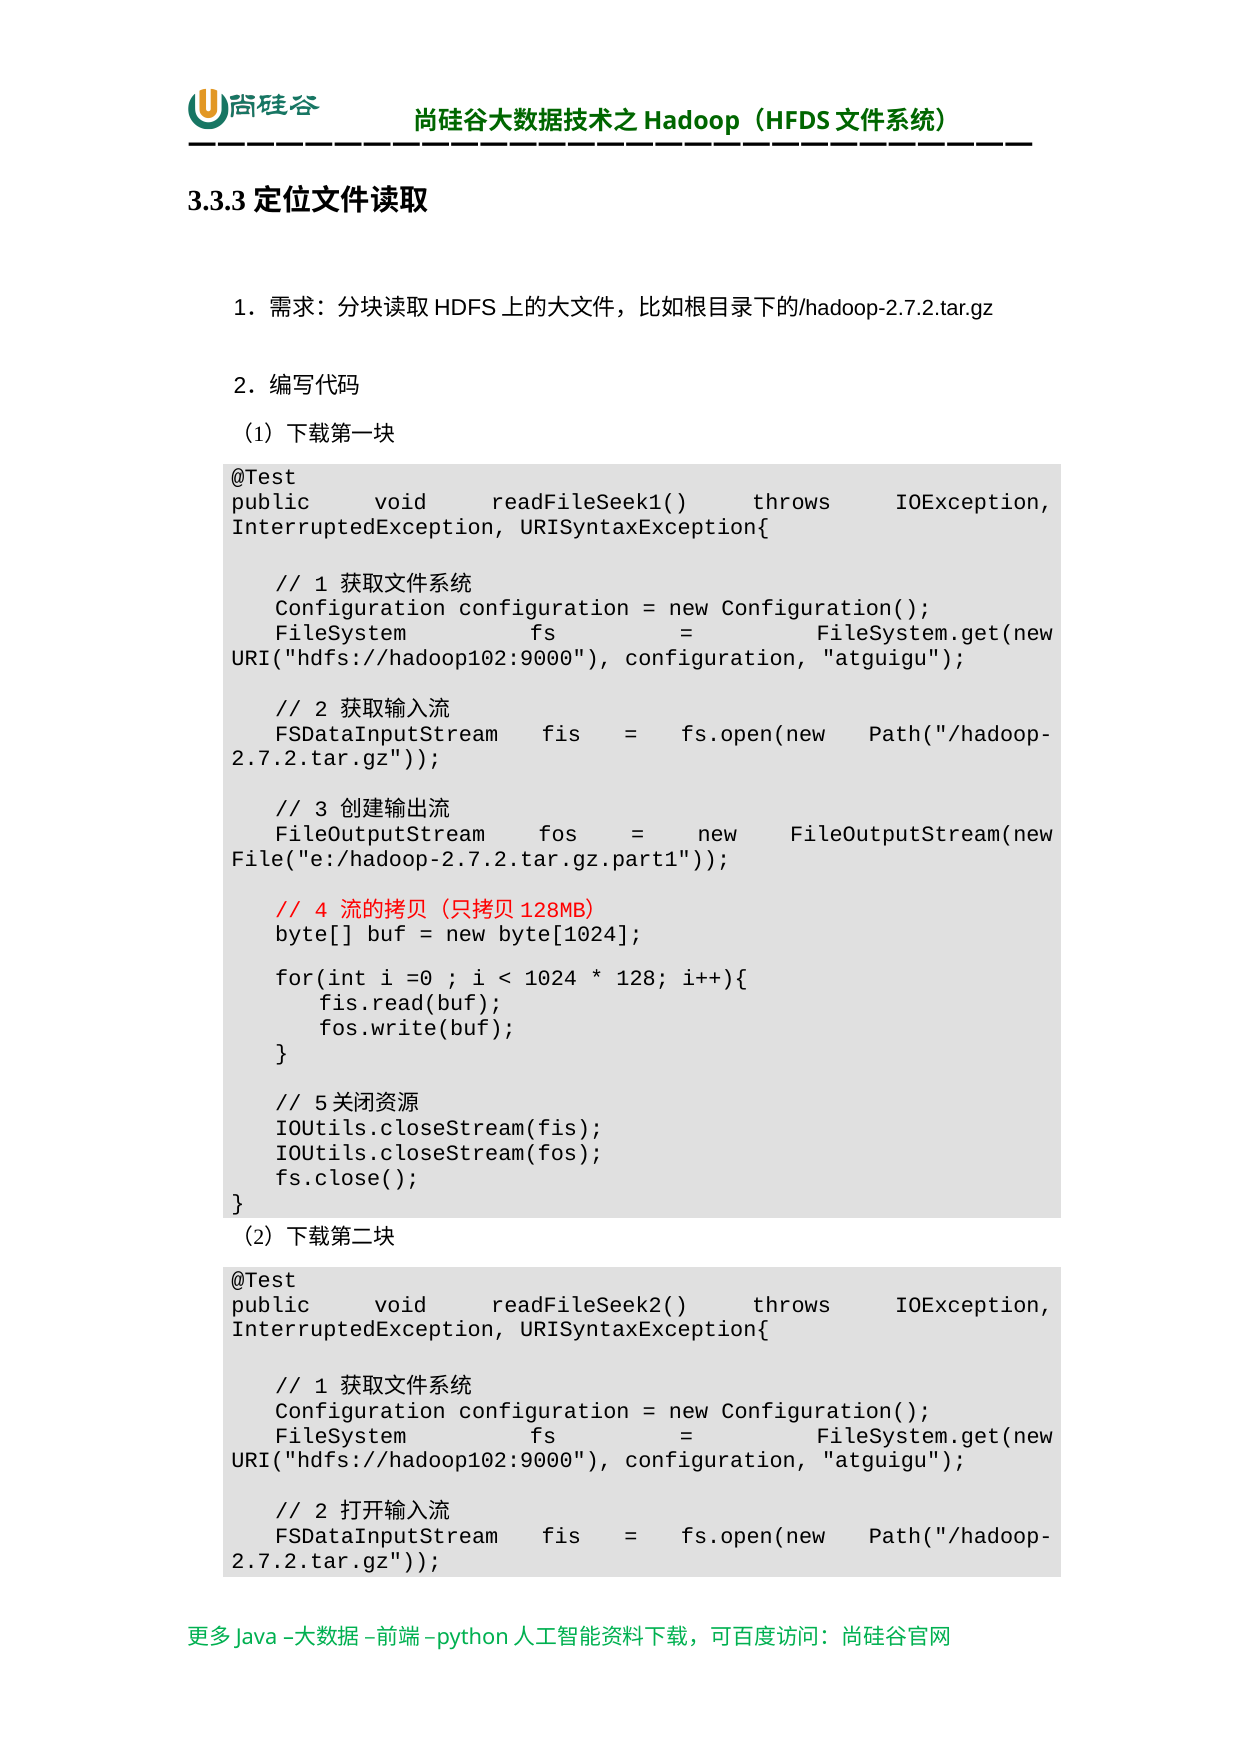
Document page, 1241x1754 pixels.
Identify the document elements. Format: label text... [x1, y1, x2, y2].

text } [223, 1192, 1061, 1218]
text // 1 获取文件系统 [223, 566, 1061, 598]
text byte[] buf = new byte[1024]; [223, 924, 1061, 948]
text // 4 流的拷贝（只拷贝128MB） [223, 892, 1061, 924]
text // 3 创建输出流 [223, 791, 1061, 823]
text @Test [223, 464, 1061, 491]
text public void readFileSeek1() throws IOException, InterruptedException, URISyntaxException{ [223, 491, 1061, 541]
text FSDataInputStream fis = fs.open(new Path("/hadoop-2.7.2.tar.gz")); [223, 1525, 1061, 1577]
text // 1 获取文件系统 [223, 1368, 1061, 1400]
subtitle 3.3.3 定位文件读取 [187, 165, 1053, 230]
picture [187, 88, 320, 130]
text fs.close(); [223, 1167, 1061, 1192]
text fos.write(buf); [223, 1017, 1061, 1042]
text IOUtils.closeStream(fos); [223, 1142, 1061, 1167]
text public void readFileSeek2() throws IOException, InterruptedException, URISyntaxException{ [223, 1294, 1061, 1343]
text // 2 打开输入流 [223, 1493, 1061, 1525]
text （2）下载第二块 [187, 1218, 1053, 1251]
text 2．编写代码 [187, 351, 1053, 416]
text fis.read(buf); [223, 992, 1061, 1017]
text @Test [223, 1267, 1061, 1294]
text 1．需求：分块读取HDFS上的大文件，比如根目录下的/hadoop-2.7.2.tar.gz [187, 273, 1053, 338]
text // 2 获取输入流 [223, 691, 1061, 723]
text for(int i =0 ; i < 1024 * 128; i++){ [223, 967, 1061, 992]
text FileSystem fs = FileSystem.get(new URI("hdfs://hadoop102:9000"), configuration, "atguigu"); [223, 1425, 1061, 1474]
text （1）下载第一块 [187, 416, 1053, 448]
text } [223, 1042, 1061, 1066]
text FileSystem fs = FileSystem.get(new URI("hdfs://hadoop102:9000"), configuration, "atguigu"); [223, 622, 1061, 672]
text Configuration configuration = new Configuration(); [223, 598, 1061, 622]
text Configuration configuration = new Configuration(); [223, 1400, 1061, 1425]
text FileOutputStream fos = new FileOutputStream(new File("e:/hadoop-2.7.2.tar.gz.part1")); [223, 823, 1061, 873]
text // 5关闭资源 [223, 1085, 1061, 1117]
text IOUtils.closeStream(fis); [223, 1117, 1061, 1142]
text FSDataInputStream fis = fs.open(new Path("/hadoop-2.7.2.tar.gz")); [223, 723, 1061, 772]
